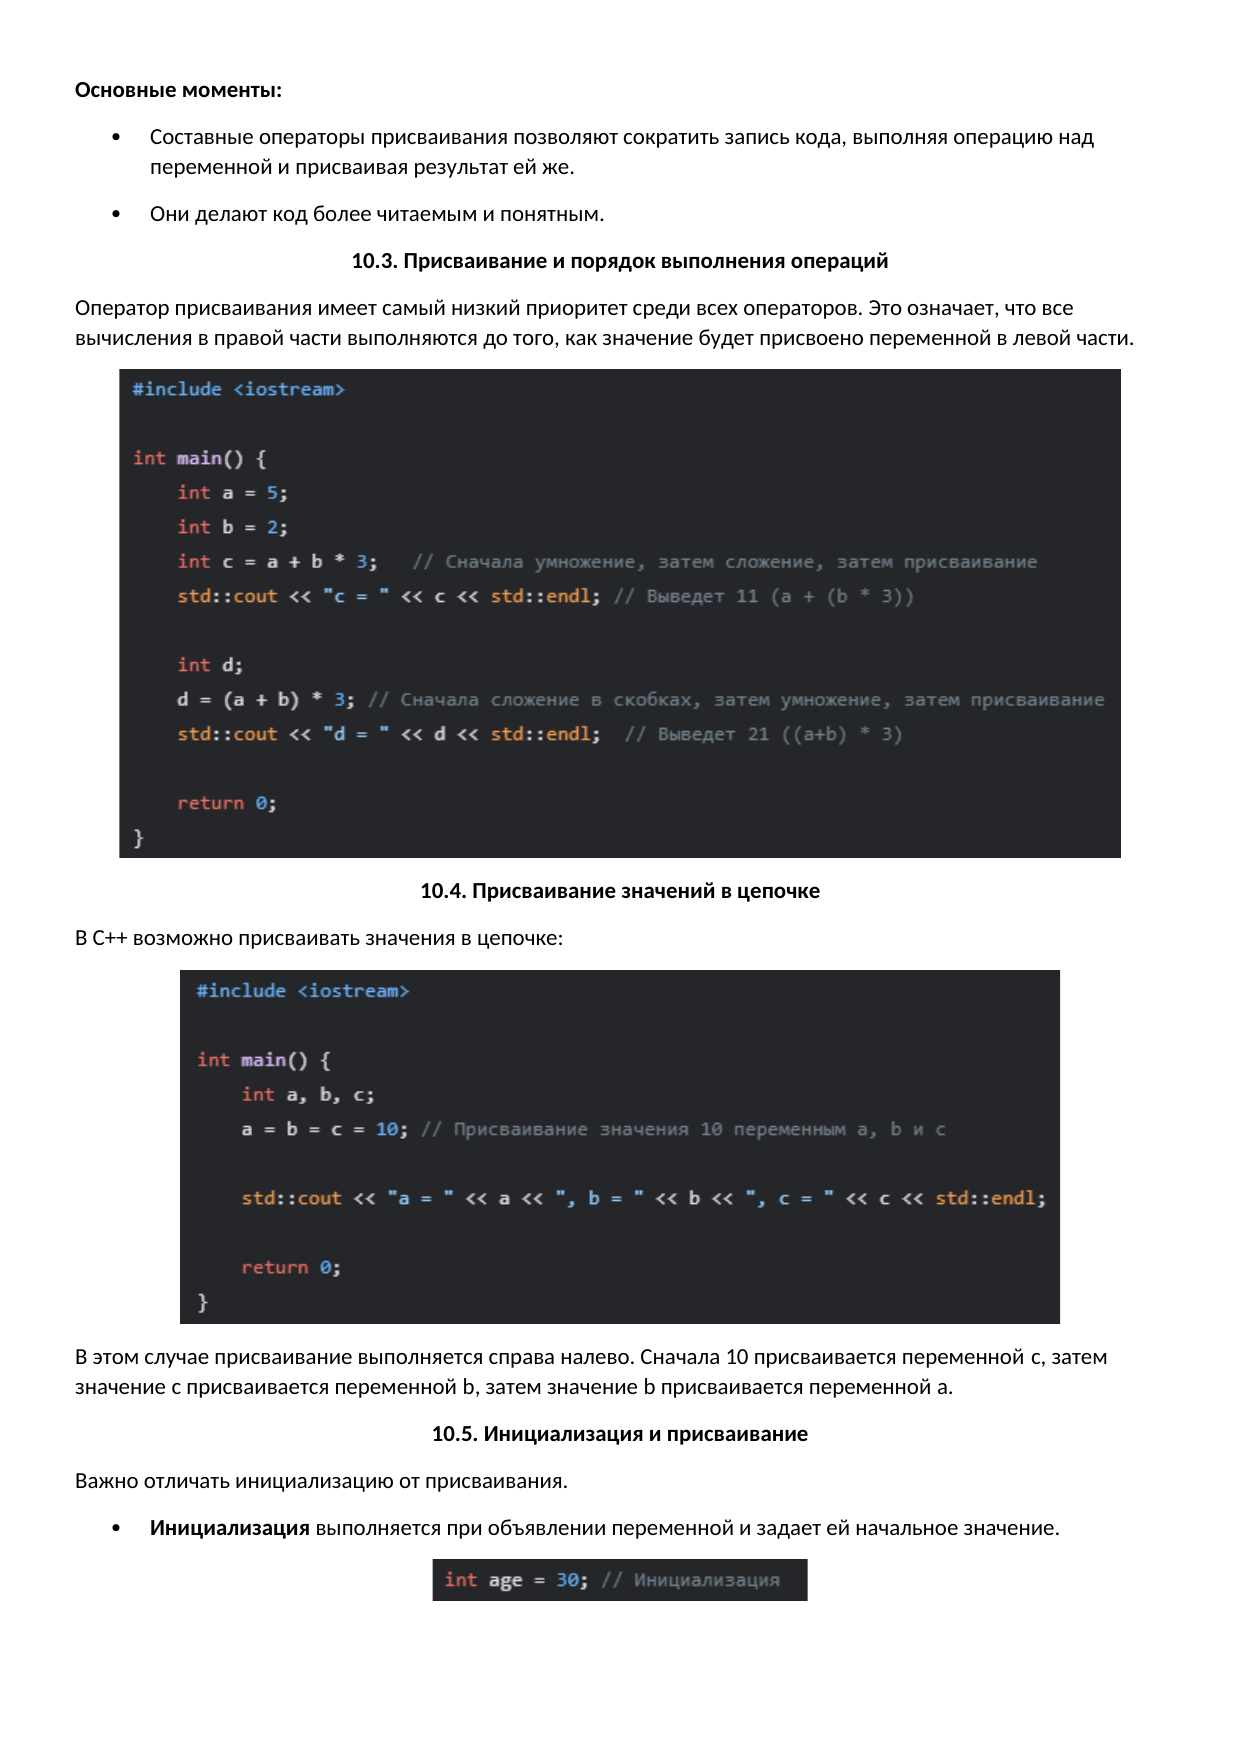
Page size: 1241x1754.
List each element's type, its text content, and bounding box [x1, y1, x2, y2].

list Составные операторы присваивания позволяют сократить запись кода, выполняя операцию над переменной и присваивая результат ей же. [112, 122, 1165, 180]
text 10.5. Инициализация и присваивание [75, 1419, 1165, 1447]
text Важно отличать инициализацию от присваивания. [75, 1466, 1165, 1494]
text Оператор присваивания имеет самый низкий приоритет среди всех операторов. Это означает, что все вычисления в правой части выполняются до того, как значение будет присвоено переменной в левой части. [75, 293, 1165, 351]
list Инициализация выполняется при объявлении переменной и задает ей начальное значение. [112, 1513, 1165, 1541]
text 10.3. Присваивание и порядок выполнения операций [75, 246, 1165, 274]
text 10.4. Присваивание значений в цепочке [75, 876, 1165, 904]
list Они делают код более читаемым и понятным. [112, 199, 1165, 227]
text В этом случае присваивание выполняется справа налево. Сначала 10 присваивается переменной c, затем значение c присваивается переменной b, затем значение b присваивается переменной a. [75, 1342, 1165, 1400]
picture [119, 369, 1121, 858]
text Основные моменты: [75, 75, 1165, 103]
picture [180, 970, 1060, 1324]
text В C++ возможно присваивать значения в цепочке: [75, 923, 1165, 951]
picture [432, 1559, 808, 1601]
